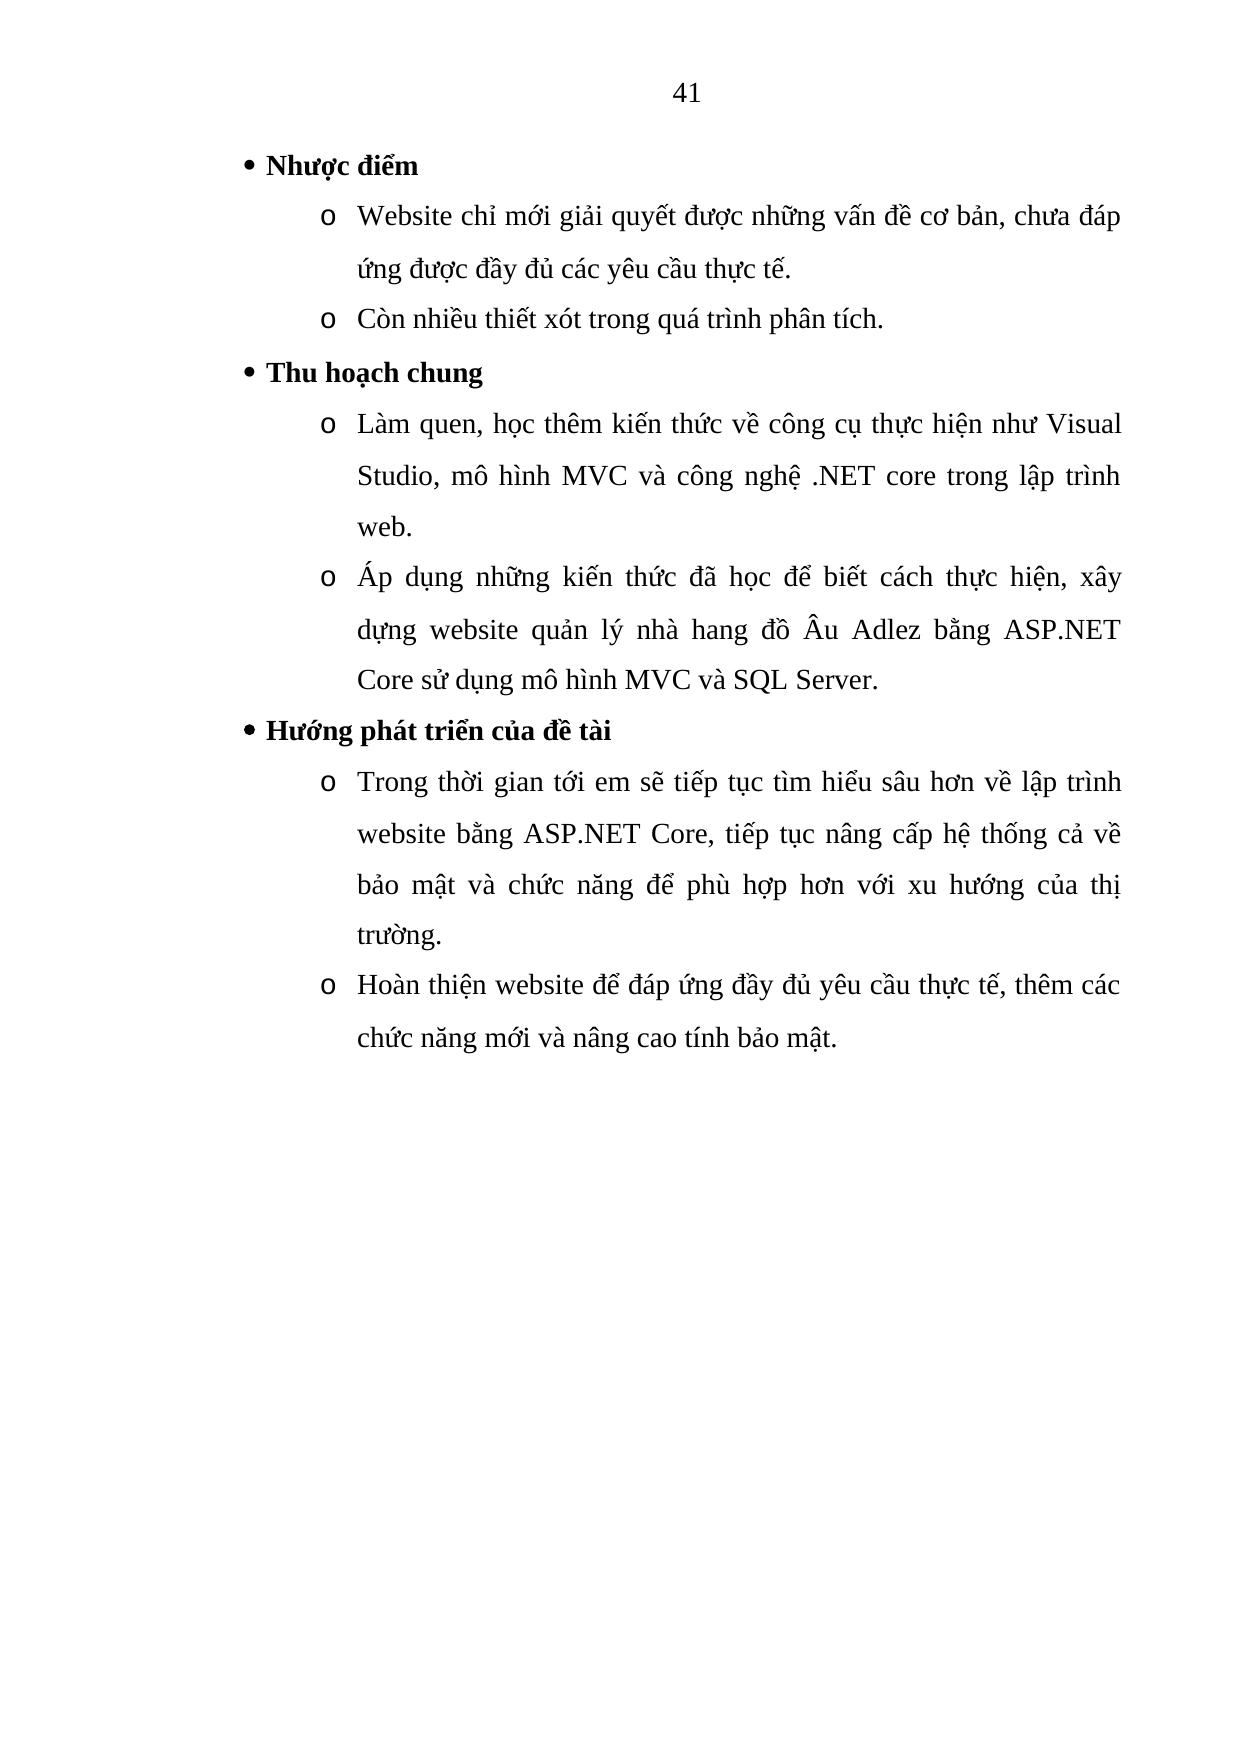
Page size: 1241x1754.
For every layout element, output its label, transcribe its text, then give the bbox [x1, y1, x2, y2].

list Còn nhiều thiết xót trong quá trình phân tích. [319, 301, 1122, 337]
list Áp dụng những kiến thức đã học để biết cách thực hiện, xây dựng website quản lý nhà hang đồ Âu Adlez bằng ASP.NET Core sử dụng mô hình MVC và SQL Server. [319, 559, 1122, 696]
list Thu hoạch chung [244, 355, 1122, 389]
list Làm quen, học thêm kiến thức về công cụ thực hiện như Visual Studio, mô hình MVC và công nghệ .NET core trong lập trình web. [319, 406, 1122, 542]
list Hoàn thiện website để đáp ứng đầy đủ yêu cầu thực tế, thêm các chức năng mới và nâng cao tính bảo mật. [319, 967, 1122, 1054]
list Trong thời gian tới em sẽ tiếp tục tìm hiểu sâu hơn về lập trình website bằng ASP.NET Core, tiếp tục nâng cấp hệ thống cả về bảo mật và chức năng để phù hợp hơn với xu hướng của thị trường. [319, 764, 1122, 951]
list Nhược điểm [244, 148, 1122, 181]
list Website chỉ mới giải quyết được những vấn đề cơ bản, chưa đáp ứng được đầy đủ các yêu cầu thực tế. [319, 198, 1122, 284]
list Hướng phát triển của đề tài [244, 713, 1122, 746]
